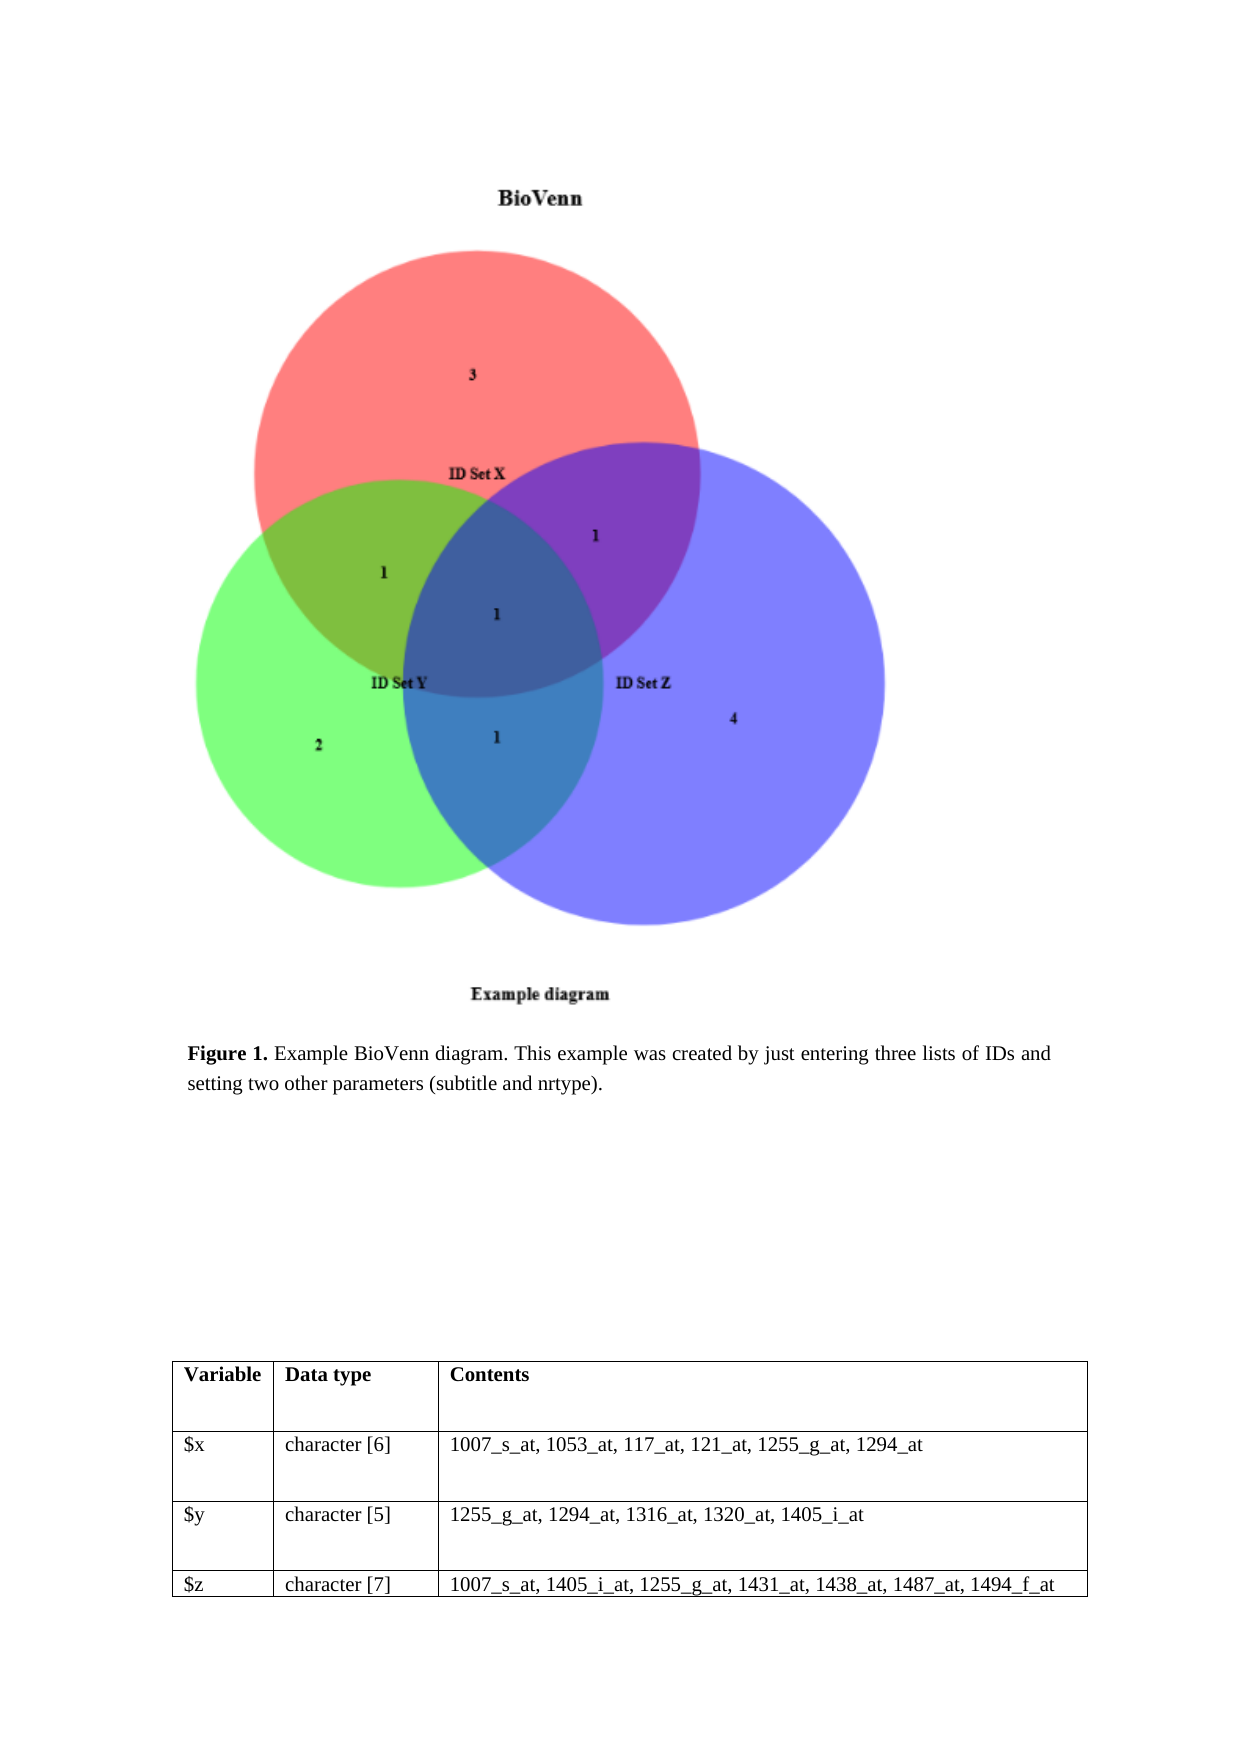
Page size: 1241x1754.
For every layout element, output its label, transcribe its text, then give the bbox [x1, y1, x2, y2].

table_cell character [7] [274, 1571, 438, 1596]
table_cell 1255_g_at, 1294_at, 1316_at, 1320_at, 1405_i_at [439, 1502, 1087, 1570]
table_cell $x [173, 1432, 273, 1501]
table_cell 1007_s_at, 1053_at, 117_at, 121_at, 1255_g_at, 1294_at [439, 1432, 1087, 1501]
table_header Contents [439, 1362, 1087, 1431]
table_cell $z [173, 1571, 273, 1596]
picture [187, 184, 896, 1008]
table_cell character [5] [274, 1502, 438, 1570]
table_cell $y [173, 1502, 273, 1570]
table_cell character [6] [274, 1432, 438, 1501]
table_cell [439, 1571, 1087, 1596]
table_header Data type [274, 1362, 438, 1431]
table_header Variable [173, 1362, 273, 1431]
